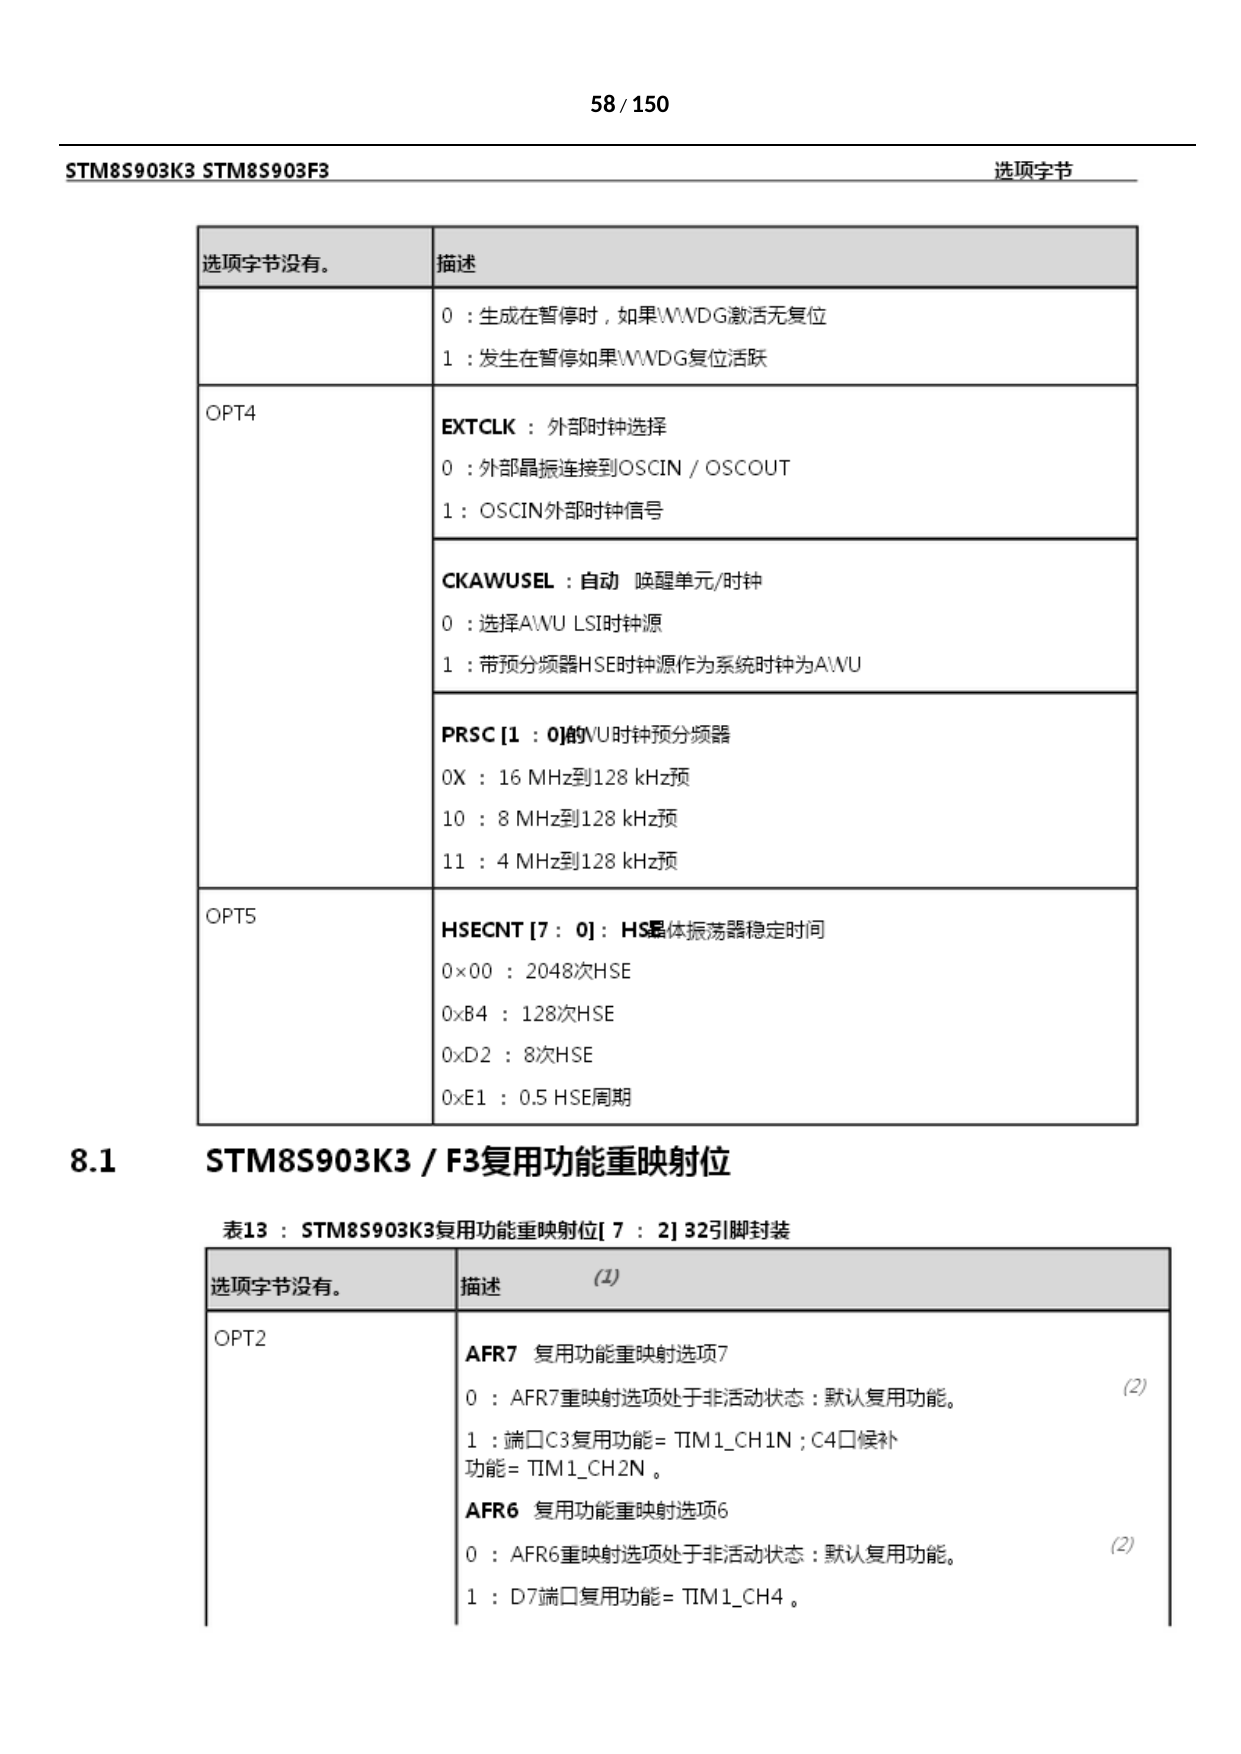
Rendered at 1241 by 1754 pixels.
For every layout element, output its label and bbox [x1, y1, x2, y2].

picture [59, 1141, 1189, 1642]
picture [59, 160, 1197, 1128]
